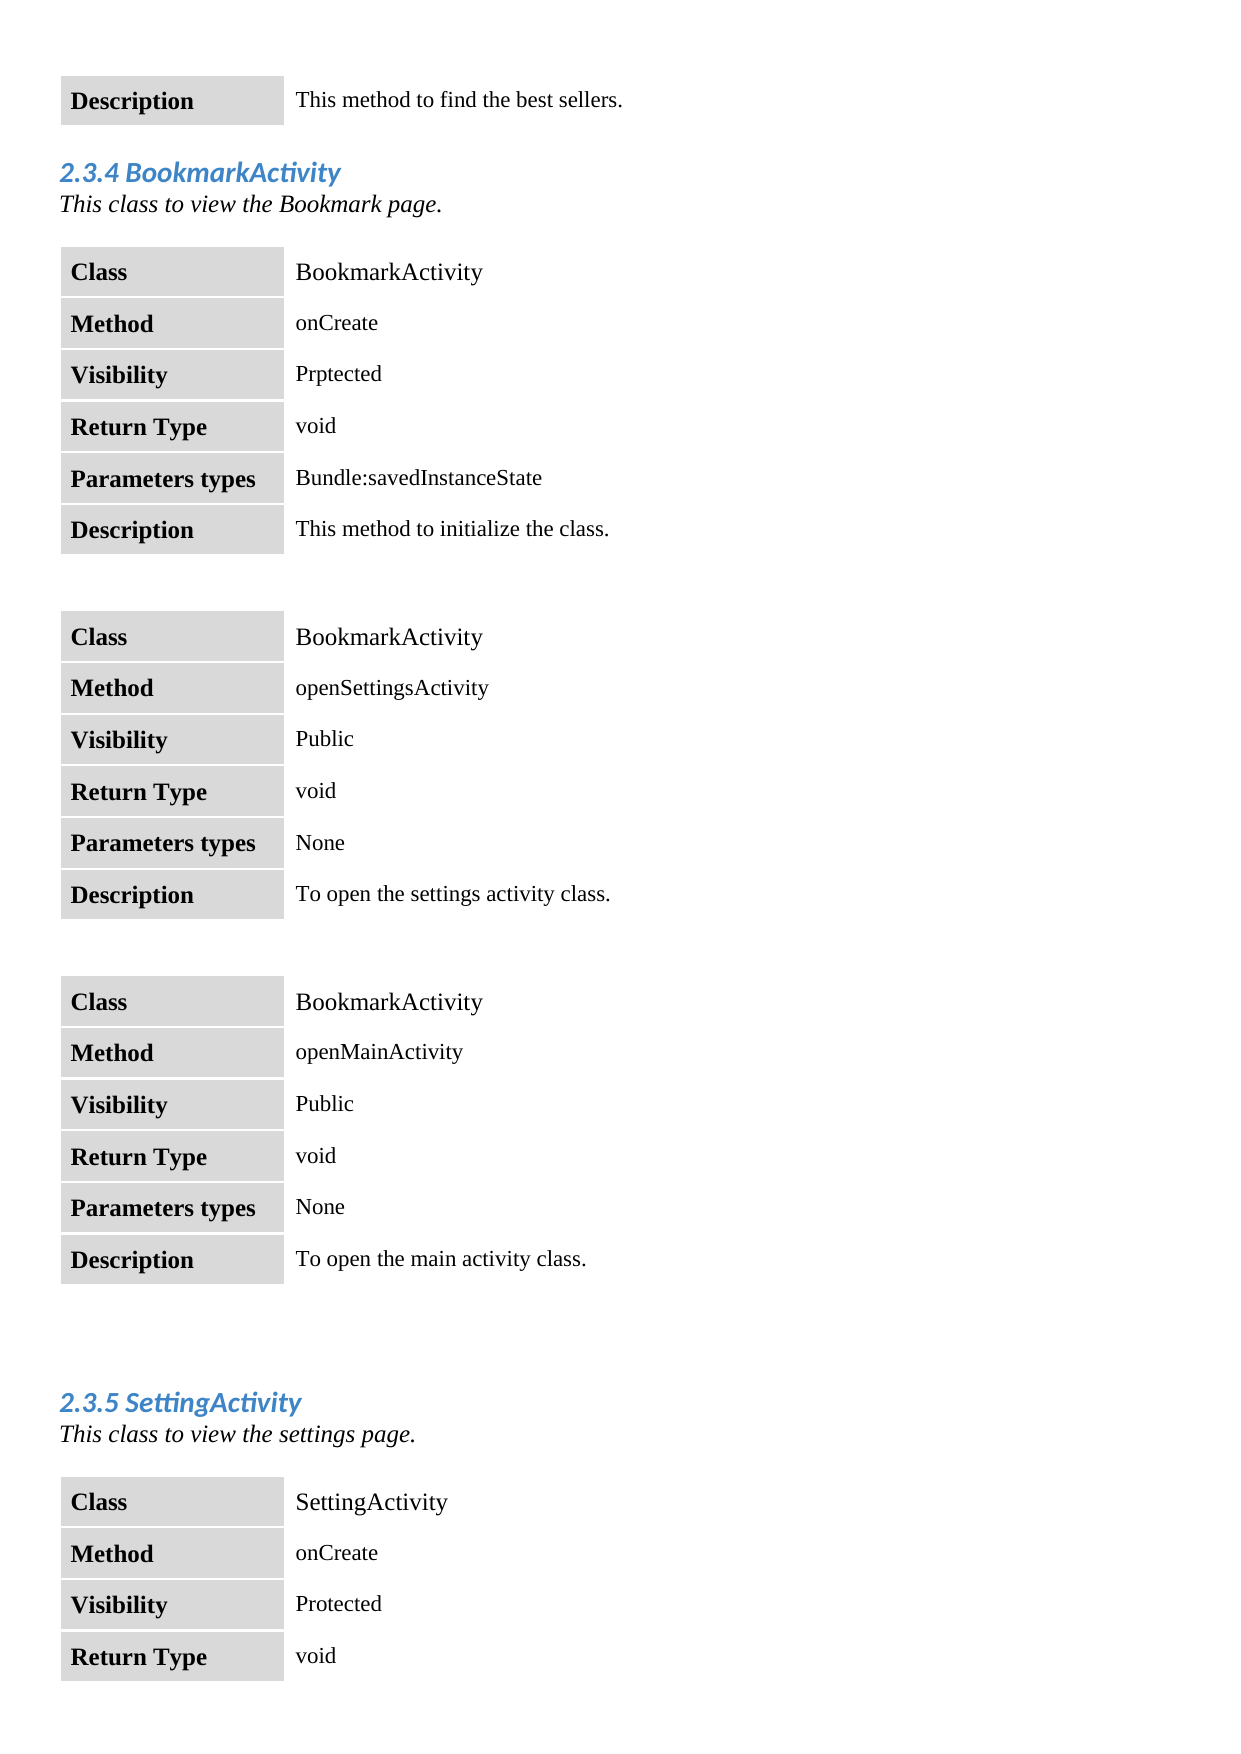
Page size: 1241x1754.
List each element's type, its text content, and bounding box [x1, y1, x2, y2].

table_cell void [286, 402, 940, 451]
table_cell Parameters types [61, 818, 284, 868]
table_cell None [286, 818, 940, 868]
table_cell Method [61, 1528, 284, 1578]
text 2.3.5 SettingActivity [59, 1384, 1166, 1419]
table_cell Description [61, 1235, 284, 1284]
table_header Class [61, 976, 284, 1026]
table_cell Public [286, 1080, 940, 1129]
table_cell Description [61, 870, 284, 919]
table_cell Bundle:savedInstanceState [286, 453, 940, 503]
table_cell openSettingsActivity [286, 663, 940, 713]
table_cell Visibility [61, 350, 284, 399]
table_cell void [286, 1632, 940, 1681]
table_cell openMainActivity [286, 1028, 940, 1077]
table_cell Visibility [61, 715, 284, 764]
table_cell To open the main activity class. [286, 1235, 940, 1284]
table_cell Method [61, 1028, 284, 1077]
table_cell Public [286, 715, 940, 764]
table_header Class [61, 1477, 284, 1526]
table_cell Parameters types [61, 453, 284, 503]
table_cell Parameters types [61, 1183, 284, 1232]
table_cell Return Type [61, 1131, 284, 1181]
table_cell void [286, 1131, 940, 1181]
table_cell Description [61, 76, 284, 125]
table_header Class [61, 247, 284, 296]
table_header BookmarkActivity [286, 976, 940, 1026]
table_cell void [286, 766, 940, 816]
table_cell To open the settings activity class. [286, 870, 940, 919]
table_cell None [286, 1183, 940, 1232]
table_cell onCreate [286, 298, 940, 348]
table_cell Protected [286, 1580, 940, 1629]
table_cell Prptected [286, 350, 940, 399]
table_header Class [61, 611, 284, 661]
table_header BookmarkActivity [286, 611, 940, 661]
text This class to view the settings page. [59, 1419, 1166, 1448]
table_cell Visibility [61, 1080, 284, 1129]
table_cell onCreate [286, 1528, 940, 1578]
table_cell Method [61, 298, 284, 348]
table_cell This method to initialize the class. [286, 505, 940, 554]
table_cell Return Type [61, 402, 284, 451]
table_header SettingActivity [286, 1477, 940, 1526]
table_header BookmarkActivity [286, 247, 940, 296]
text 2.3.4 BookmarkActivity [59, 154, 1166, 189]
table_cell This method to find the best sellers. [286, 76, 940, 125]
table_cell Return Type [61, 1632, 284, 1681]
text This class to view the Bookmark page. [59, 189, 1166, 218]
table_cell Return Type [61, 766, 284, 816]
table_cell Method [61, 663, 284, 713]
table_cell Visibility [61, 1580, 284, 1629]
table_cell Description [61, 505, 284, 554]
